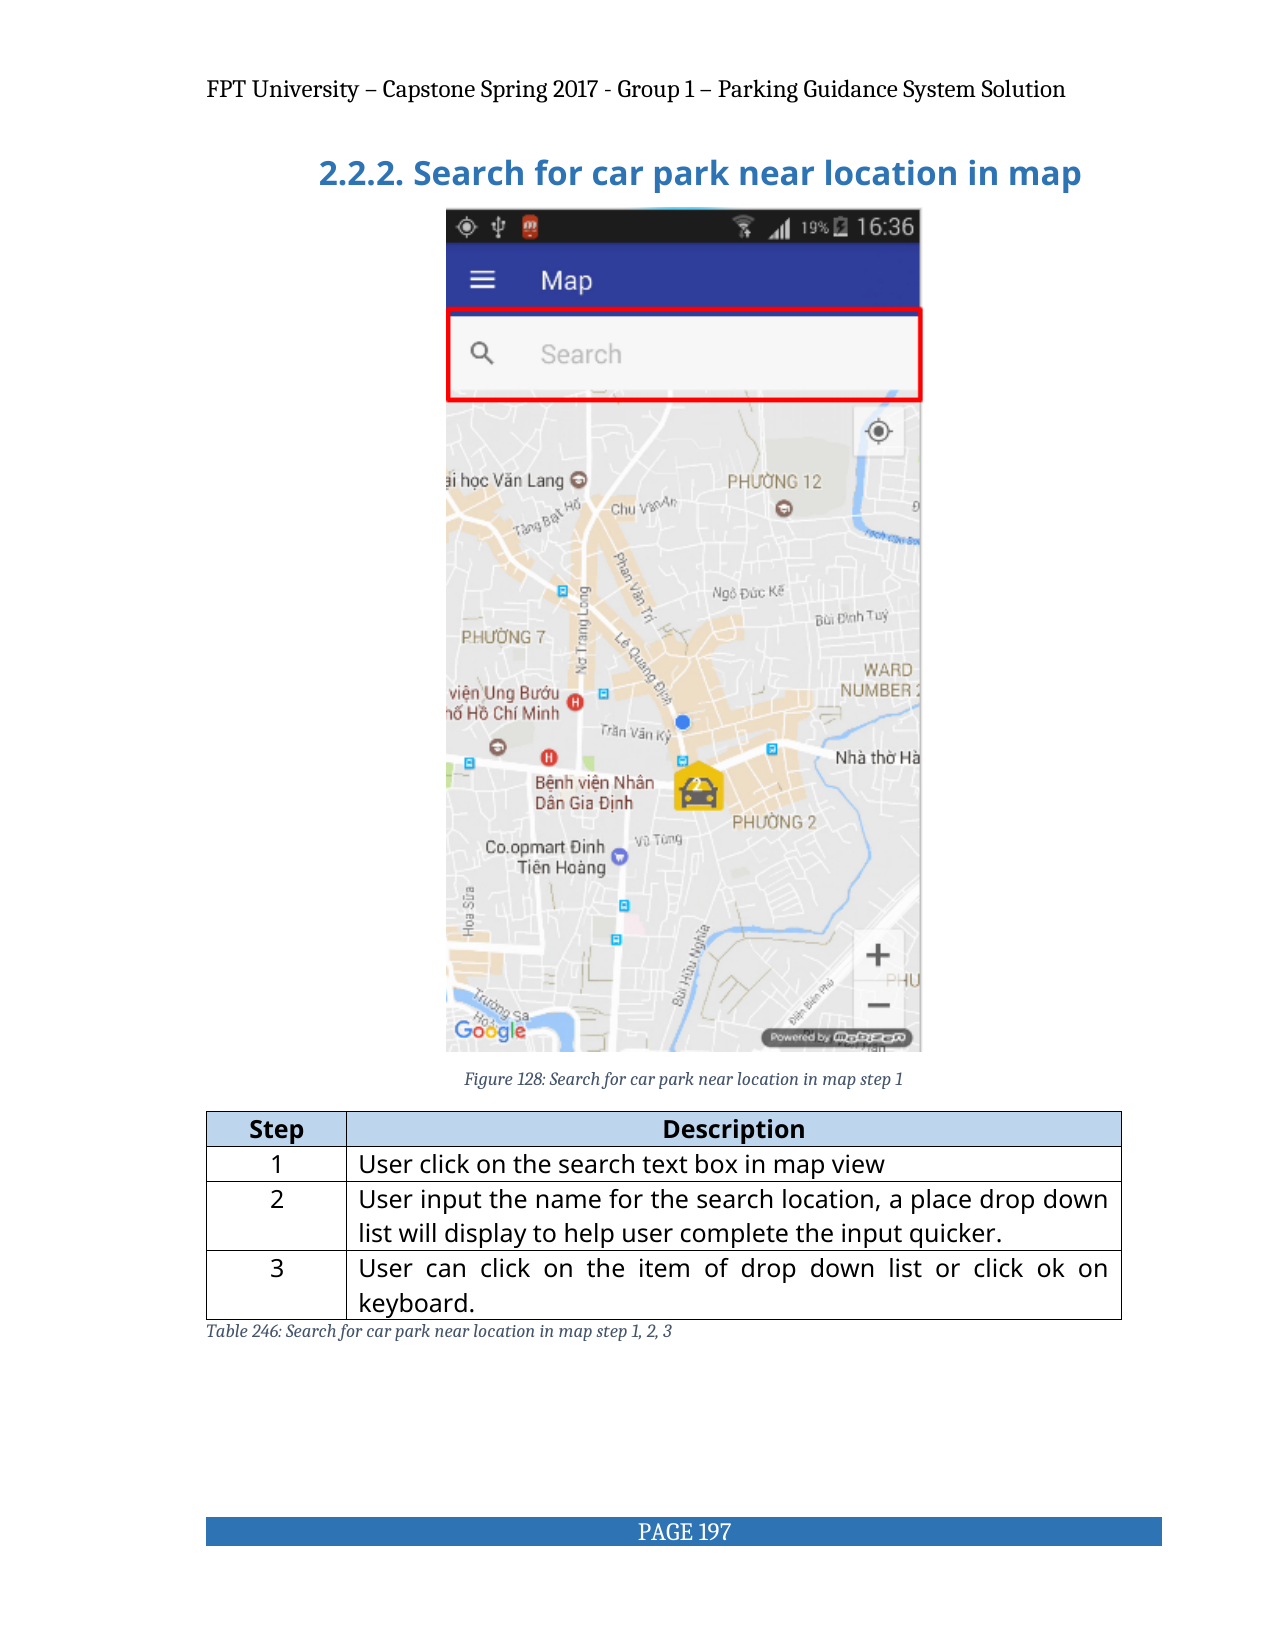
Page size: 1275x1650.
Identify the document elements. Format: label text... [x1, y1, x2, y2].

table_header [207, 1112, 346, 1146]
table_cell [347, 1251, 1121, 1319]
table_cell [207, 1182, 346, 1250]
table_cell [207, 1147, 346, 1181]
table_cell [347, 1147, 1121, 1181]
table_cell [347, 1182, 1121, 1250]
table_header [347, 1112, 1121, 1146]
subtitle Search for car park near location in map [206, 150, 1162, 195]
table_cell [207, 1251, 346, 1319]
picture [446, 207, 923, 1052]
